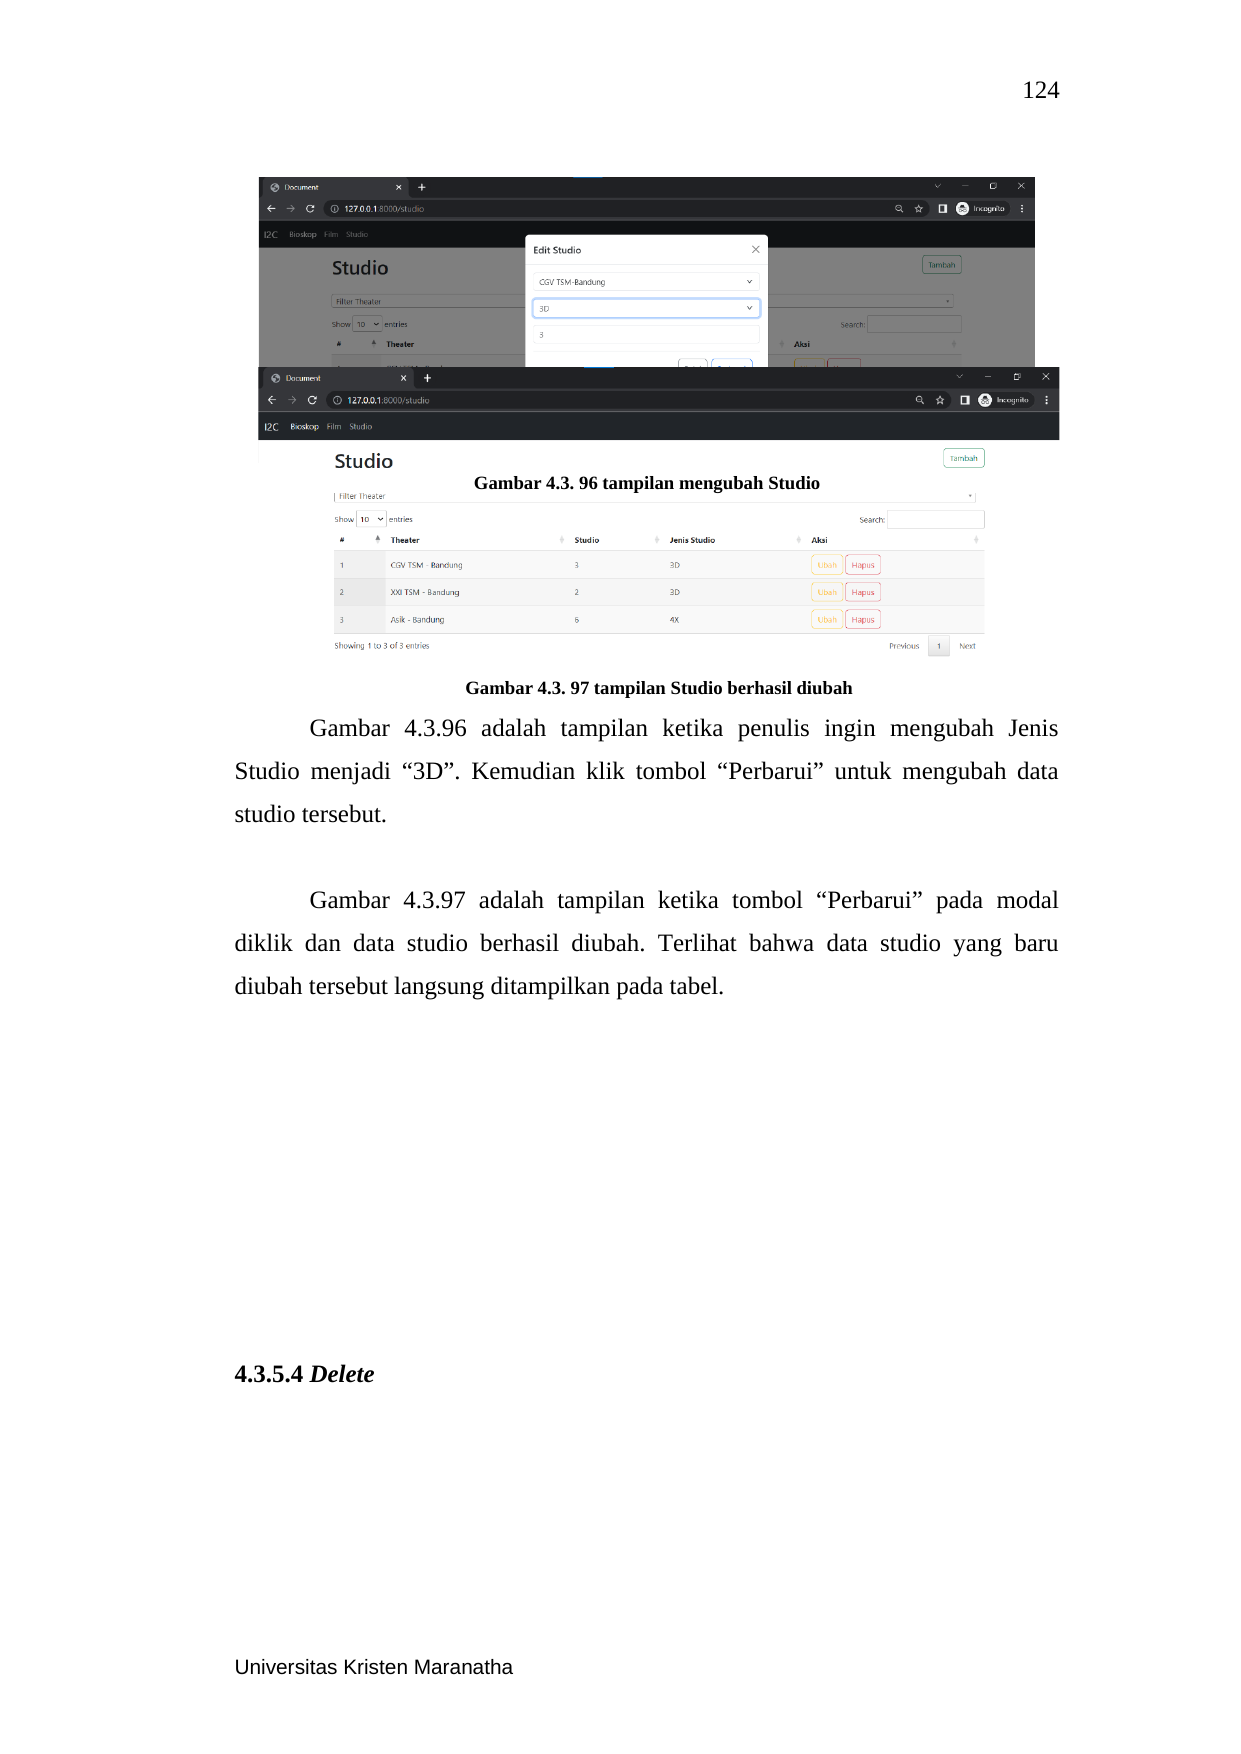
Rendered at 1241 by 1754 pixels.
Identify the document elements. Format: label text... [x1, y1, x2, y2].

text Gambar 4.3.97 adalah tampilan ketika tombol “Perbarui” pada modal diklik dan data studio berhasil diubah. Terlihat bahwa data studio yang baru diubah tersebut langsung ditampilkan pada tabel. [234, 885, 1059, 1000]
picture [258, 177, 1060, 668]
subtitle 4.3.5.4 Delete [234, 1359, 1059, 1388]
